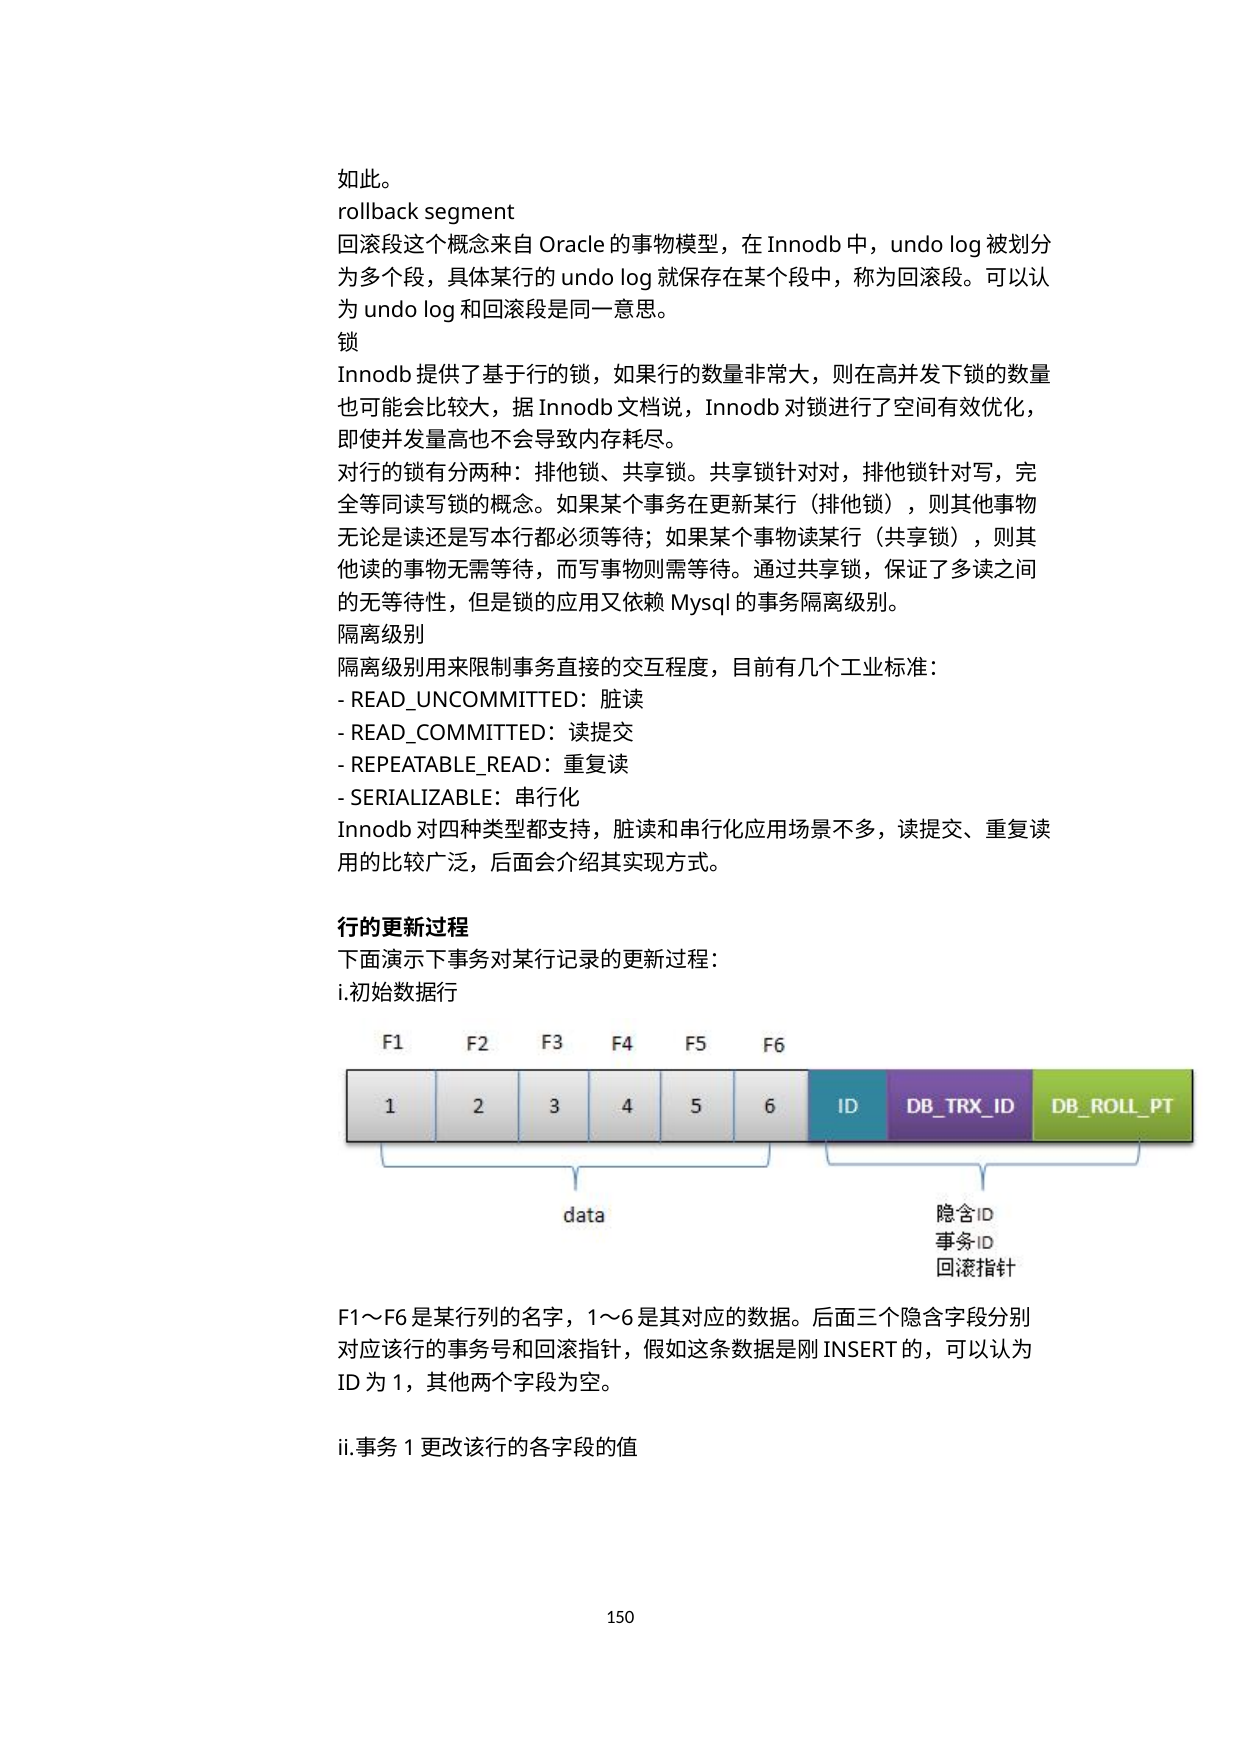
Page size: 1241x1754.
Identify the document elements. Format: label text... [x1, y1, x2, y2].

list 隔离级别用来限制事务直接的交互程度，目前有几个工业标准： [337, 649, 1053, 682]
list i.初始数据行 [337, 974, 1053, 1007]
list ii.事务1更改该行的各字段的值 [337, 1429, 1053, 1462]
list - READ_COMMITTED：读提交 [337, 714, 1053, 747]
list F1～F6是某行列的名字，1～6是其对应的数据。后面三个隐含字段分别对应该行的事务号和回滚指针，假如这条数据是刚INSERT的，可以认为ID为1，其他两个字段为空。 [337, 1299, 1053, 1397]
list rollback segment [337, 194, 1053, 227]
list - SERIALIZABLE：串行化 [337, 779, 1053, 812]
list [337, 162, 1053, 194]
list 回滚段这个概念来自Oracle的事物模型，在Innodb中，undo log被划分为多个段，具体某行的undo log就保存在某个段中，称为回滚段。可以认为undo log和回滚段是同一意思。 [337, 227, 1053, 324]
list 对行的锁有分两种：排他锁、共享锁。共享锁针对对，排他锁针对写，完全等同读写锁的概念。如果某个事务在更新某行（排他锁），则其他事物无论是读还是写本行都必须等待；如果某个事物读某行（共享锁），则其他读的事物无需等待，而写事物则需等待。通过共享锁，保证了多读之间的无等待性，但是锁的应用又依赖Mysql的事务隔离级别。 [337, 454, 1053, 617]
list 行的更新过程 [337, 909, 1053, 942]
list 锁 [337, 324, 1053, 357]
list Innodb对四种类型都支持，脏读和串行化应用场景不多，读提交、重复读用的比较广泛，后面会介绍其实现方式。 [337, 812, 1053, 877]
list 隔离级别 [337, 617, 1053, 649]
list 下面演示下事务对某行记录的更新过程： [337, 942, 1053, 974]
picture [337, 1018, 1203, 1288]
list - REPEATABLE_READ：重复读 [337, 747, 1053, 779]
list Innodb提供了基于行的锁，如果行的数量非常大，则在高并发下锁的数量也可能会比较大，据Innodb文档说，Innodb对锁进行了空间有效优化，即使并发量高也不会导致内存耗尽。 [337, 357, 1053, 454]
list - READ_UNCOMMITTED：脏读 [337, 682, 1053, 714]
